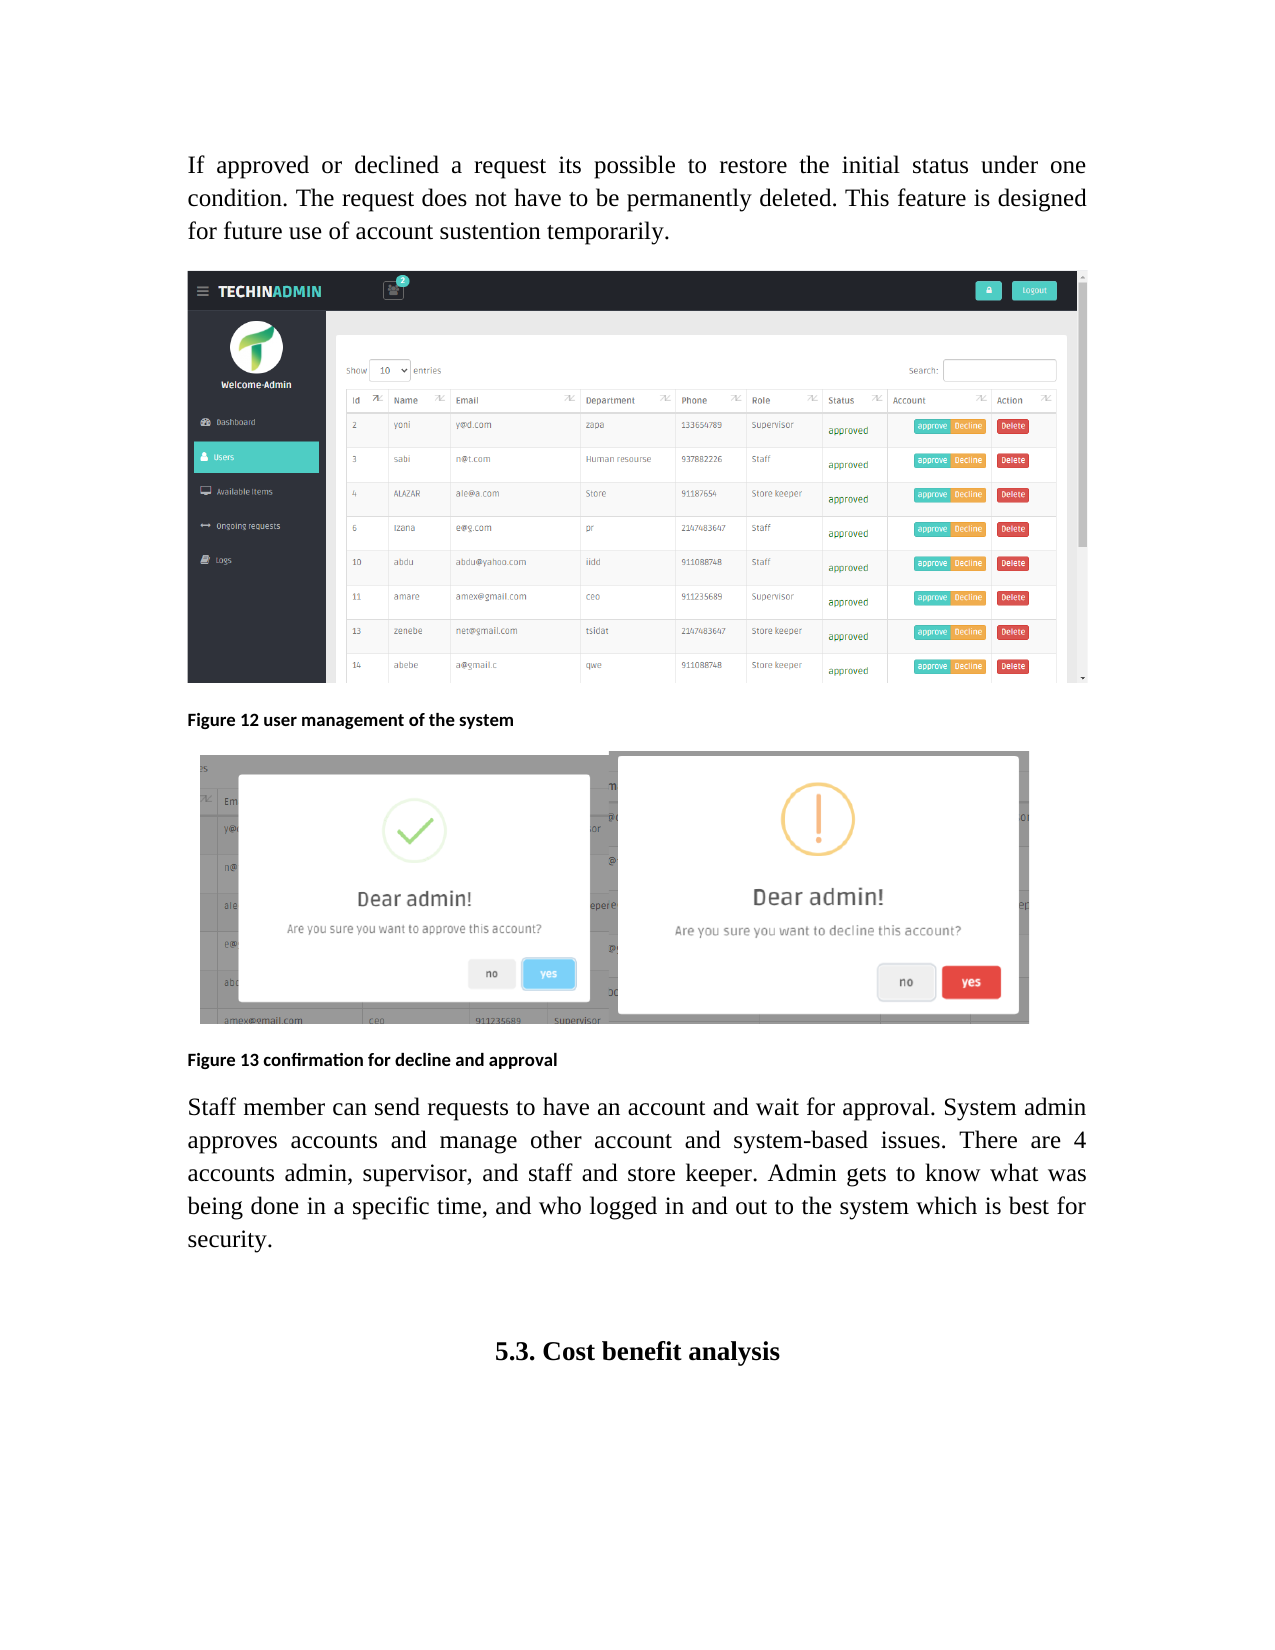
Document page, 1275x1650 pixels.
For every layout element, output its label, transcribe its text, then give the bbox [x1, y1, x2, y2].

picture [200, 751, 1030, 1024]
text If approved or declined a request its possible to restore the initial status under one condition. The request does not have to be permanently deleted. This feature is designed for future use of account sustention temporarily. [187, 150, 1087, 245]
subtitle 5.3. Cost benefit analysis [187, 1335, 1087, 1366]
text Staff member can send requests to have an account and wait for approval. System admin approves accounts and manage other account and system-based issues. There are 4 accounts admin, supervisor, and staff and store keeper. Admin gets to know what was being done in a specific time, and who logged in and out to the system which is best for security. [187, 1092, 1087, 1253]
picture [187, 270, 1088, 683]
